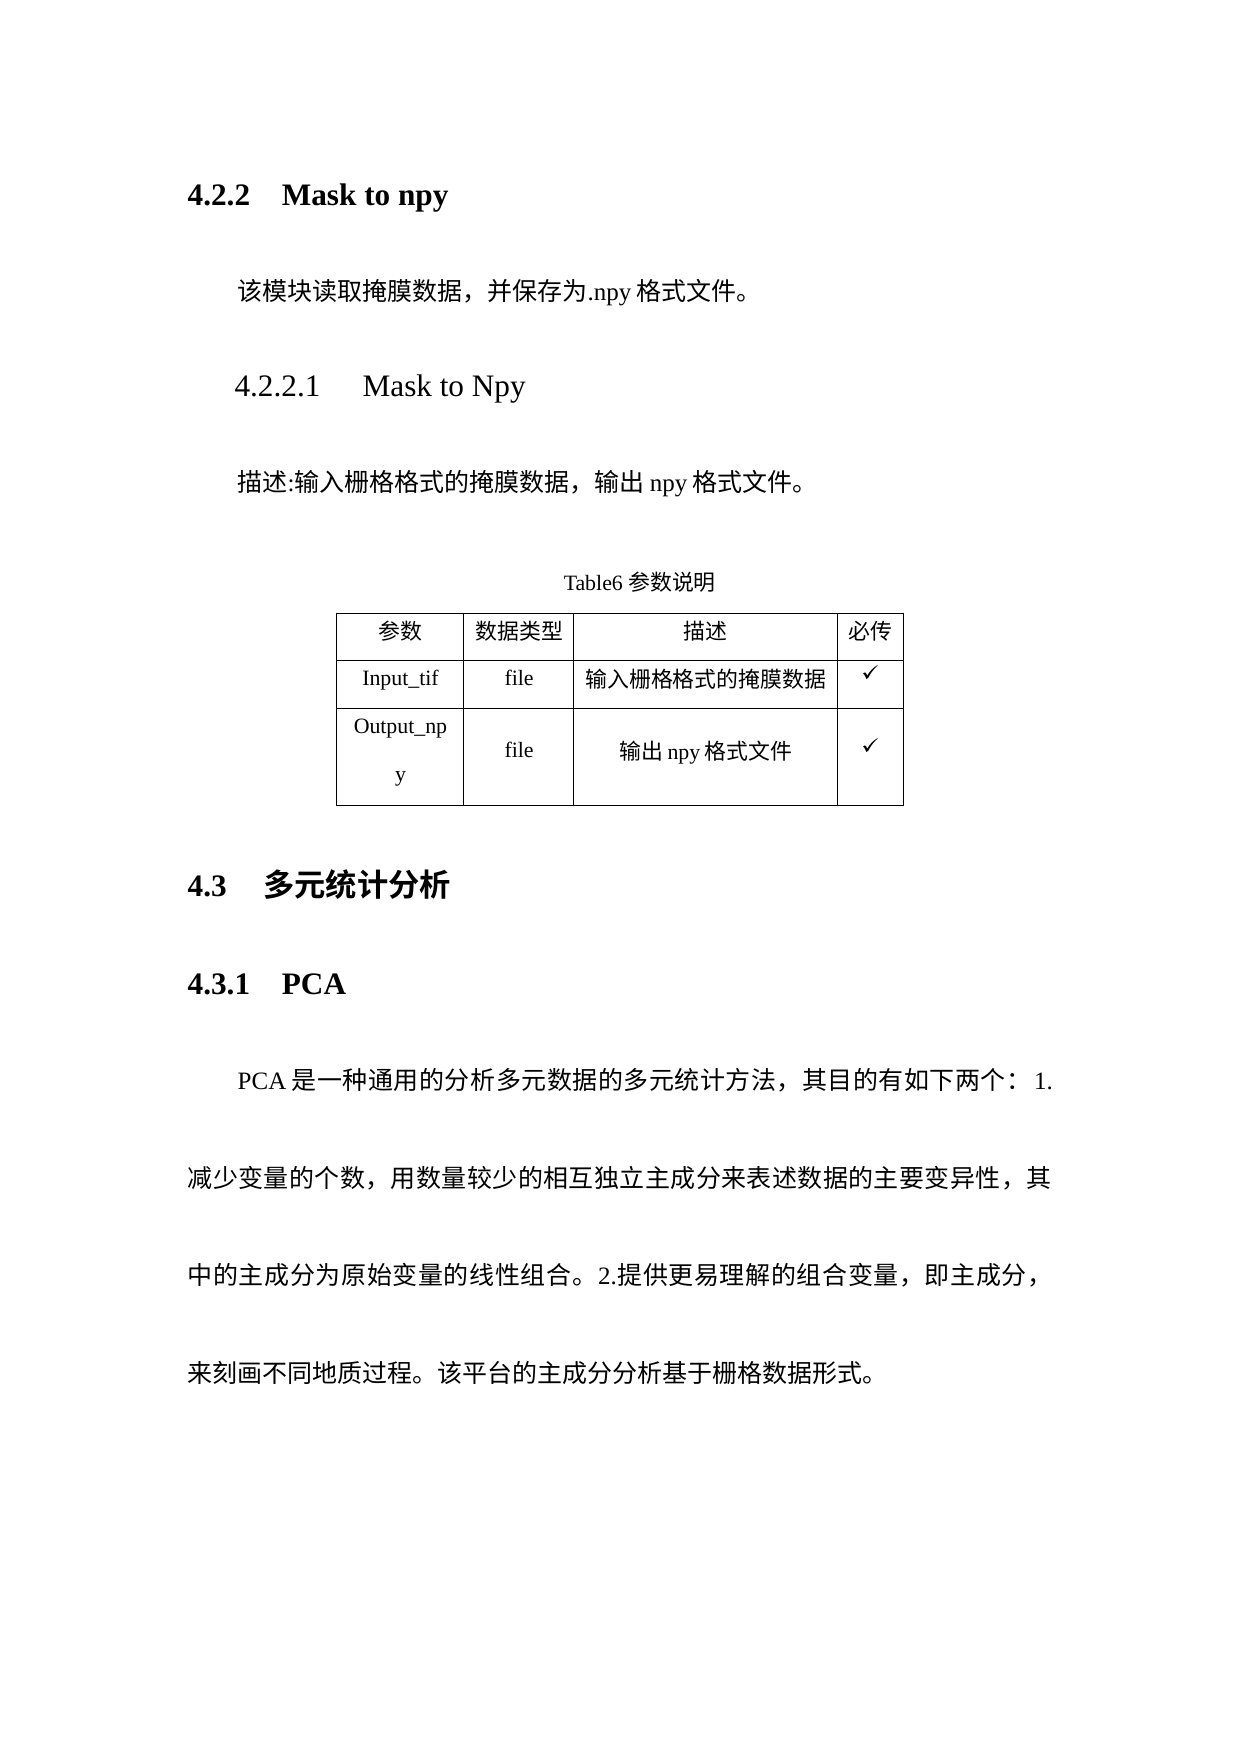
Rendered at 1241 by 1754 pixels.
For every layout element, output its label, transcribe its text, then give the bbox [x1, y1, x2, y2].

text 该模块读取掩膜数据，并保存为.npy格式文件。 [187, 257, 1053, 322]
text 描述:输入栅格格式的掩膜数据，输出npy格式文件。 [187, 448, 1053, 513]
table_cell 输出npy格式文件 [574, 709, 837, 804]
subtitle Mask to Npy [187, 353, 1053, 418]
table_header 描述 [574, 614, 837, 660]
table_cell [838, 661, 903, 708]
table_header 数据类型 [464, 614, 573, 660]
table_header 必传 [838, 614, 903, 660]
table_cell Input_tif [337, 661, 463, 708]
table_cell 输入栅格格式的掩膜数据 [574, 661, 837, 708]
subtitle Mask to npy [187, 162, 1053, 227]
text Table6 参数说明 [187, 564, 1053, 597]
table_cell [838, 709, 903, 804]
subtitle 多元统计分析 [187, 851, 1053, 916]
table_cell file [464, 709, 573, 804]
table_cell file [464, 661, 573, 708]
text PCA是一种通用的分析多元数据的多元统计方法，其目的有如下两个：1.减少变量的个数，用数量较少的相互独立主成分来表述数据的主要变异性，其中的主成分为原始变量的线性组合。2.提供更易理解的组合变量，即主成分，来刻画不同地质过程。该平台的主成分分析基于栅格数据形式。 [187, 1046, 1053, 1404]
table_cell Output_npy [337, 709, 463, 804]
table_header 参数 [337, 614, 463, 660]
subtitle PCA [187, 951, 1053, 1016]
